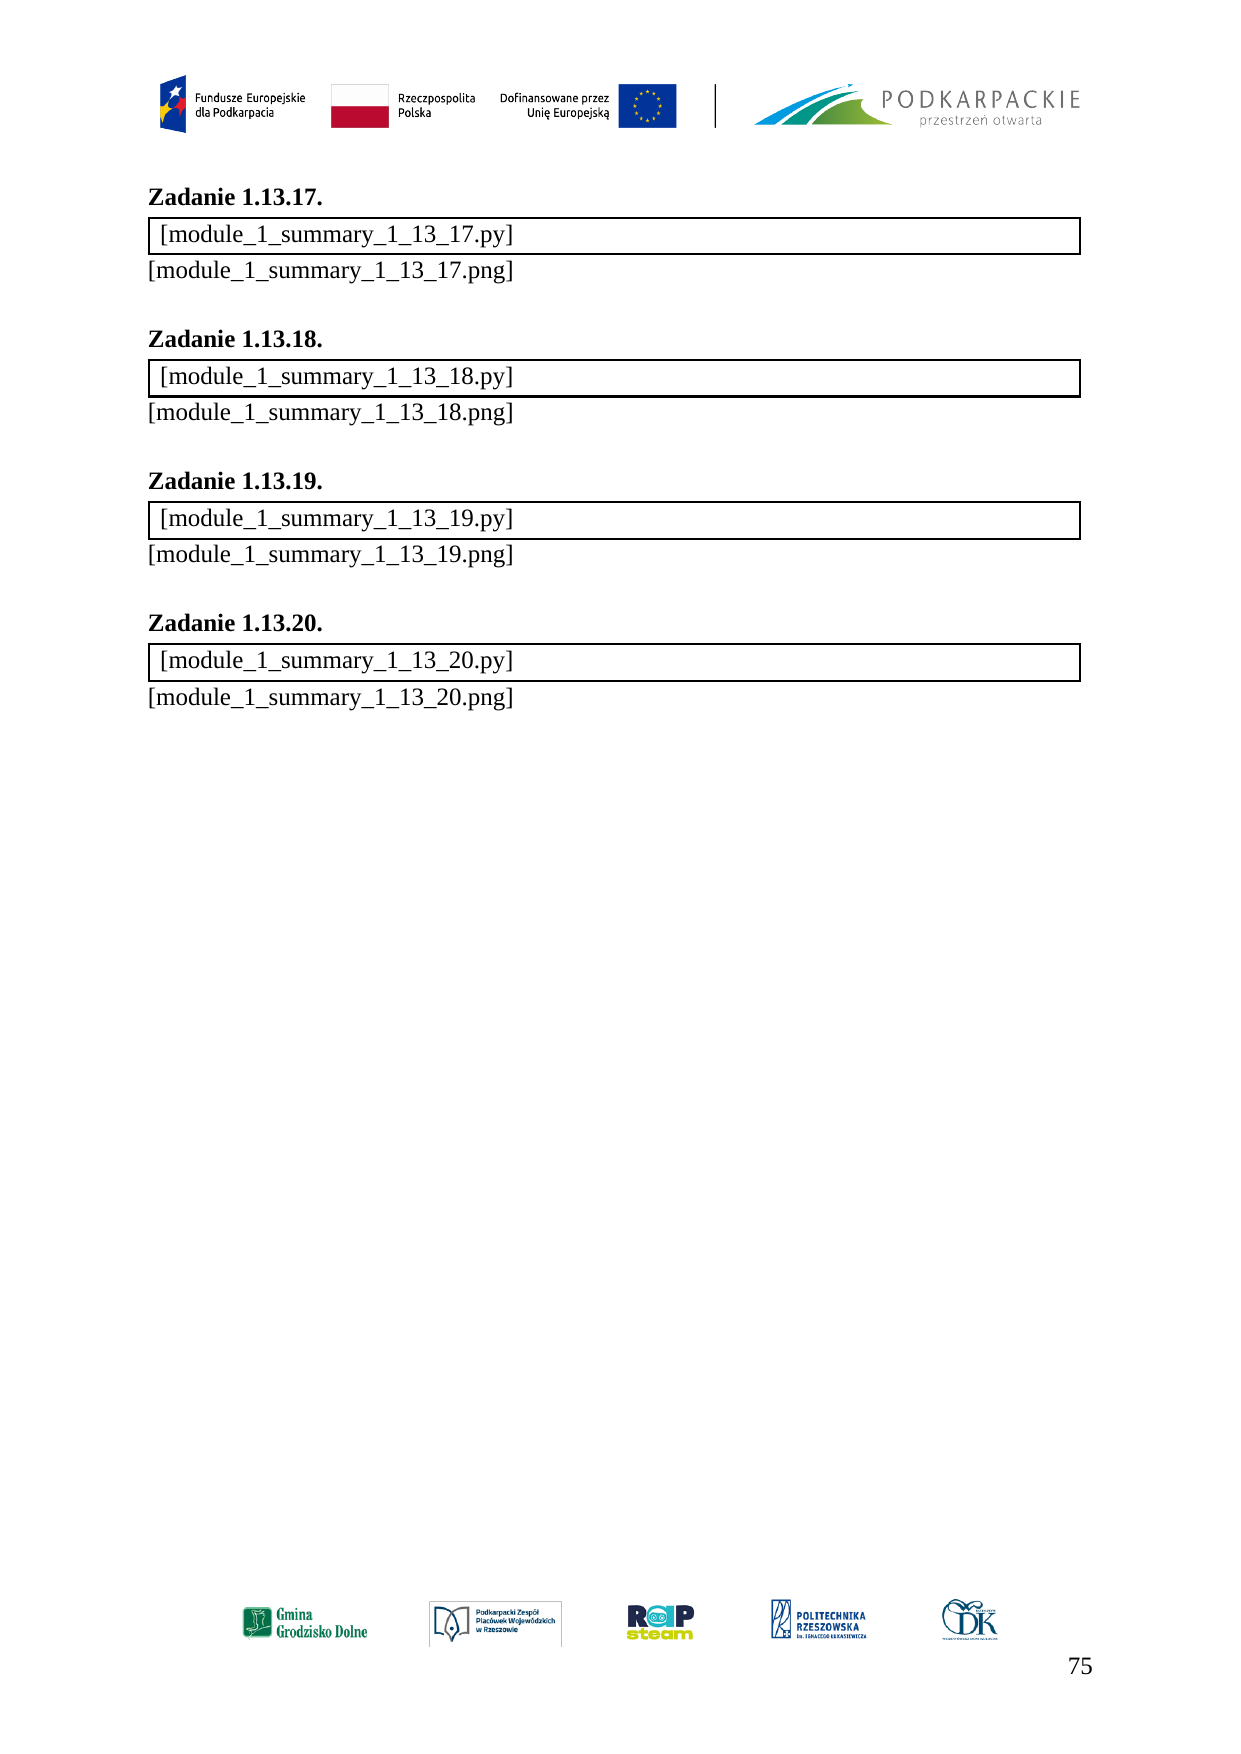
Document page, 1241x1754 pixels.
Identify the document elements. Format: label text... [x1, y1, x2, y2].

table_header [module_1_summary_1_13_20.py] [150, 645, 1079, 679]
text Zadanie 1.13.18. [148, 324, 1092, 353]
table_header [module_1_summary_1_13_19.py] [150, 503, 1079, 537]
text Zadanie 1.13.17. [148, 182, 1092, 211]
table_header [module_1_summary_1_13_18.py] [150, 361, 1079, 395]
text [module_1_summary_1_13_18.png] [148, 397, 1092, 426]
text Zadanie 1.13.19. [148, 466, 1092, 495]
text [module_1_summary_1_13_19.png] [148, 539, 1092, 568]
table_header [module_1_summary_1_13_17.py] [150, 219, 1079, 253]
picture [242, 1585, 998, 1652]
text [module_1_summary_1_13_17.png] [148, 255, 1092, 284]
text Zadanie 1.13.20. [148, 608, 1092, 637]
picture [147, 60, 1093, 148]
text [module_1_summary_1_13_20.png] [148, 682, 1092, 710]
